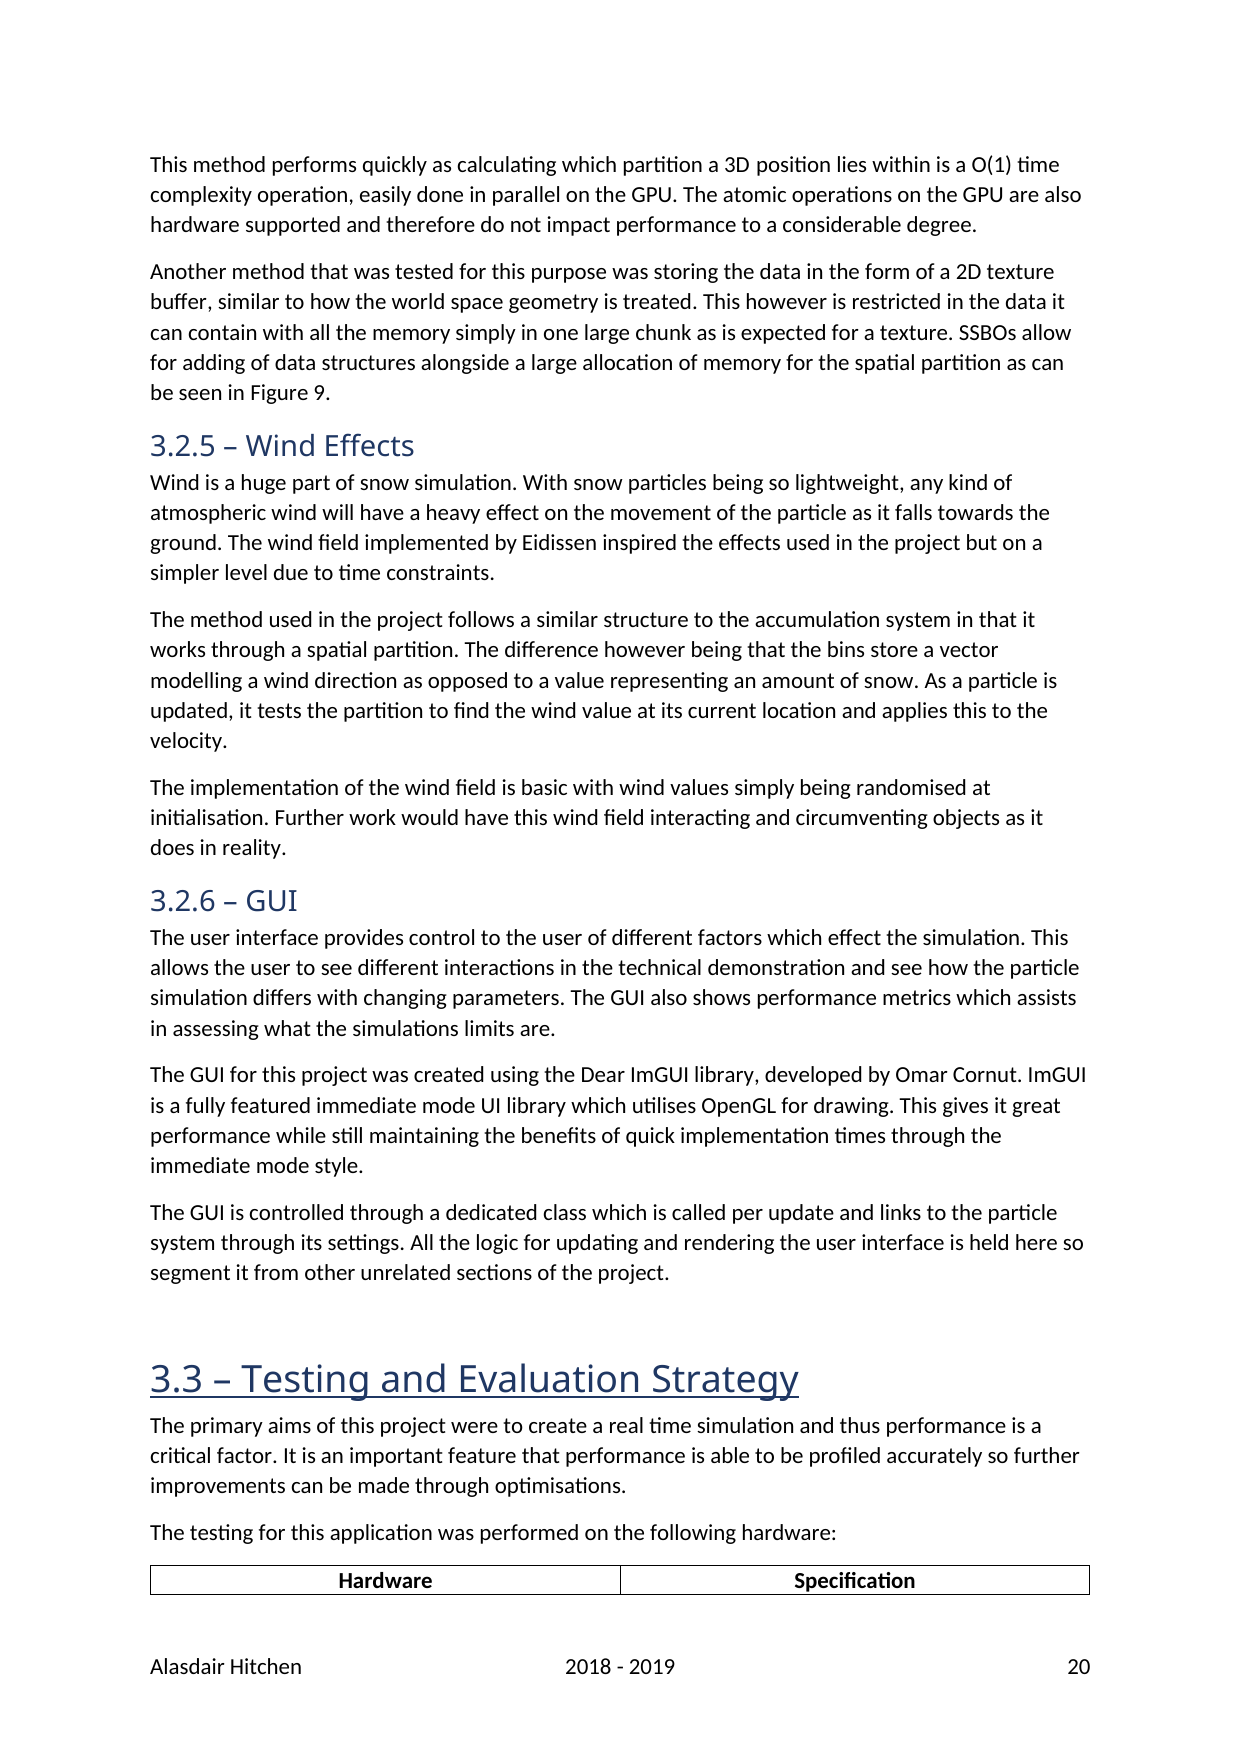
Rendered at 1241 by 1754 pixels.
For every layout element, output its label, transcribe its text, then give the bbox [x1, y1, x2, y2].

text The user interface provides control to the user of different factors which effect the simulation. This allows the user to see different interactions in the technical demonstration and see how the particle simulation differs with changing parameters. The GUI also shows performance metrics which assists in assessing what the simulations limits are. [150, 923, 1090, 1042]
table_header Hardware [151, 1566, 620, 1594]
text The GUI for this project was created using the Dear ImGUI library, developed by Omar Cornut. ImGUI is a fully featured immediate mode UI library which utilises OpenGL for drawing. This gives it great performance while still maintaining the benefits of quick implementation times through the immediate mode style. [150, 1061, 1090, 1179]
subtitle 3.2.5 – Wind Effects [150, 425, 1090, 465]
text The primary aims of this project were to create a real time simulation and thus performance is a critical factor. It is an important feature that performance is able to be profiled accurately so further improvements can be made through optimisations. [150, 1411, 1090, 1499]
subtitle 3.2.6 – GUI [150, 880, 1090, 920]
text Another method that was tested for this purpose was storing the data in the form of a 2D texture buffer, similar to how the world space geometry is treated. This however is restricted in the data it can contain with all the memory simply in one large chunk as is expected for a texture. SSBOs allow for adding of data structures alongside a large allocation of memory for the spatial partition as can be seen in Figure 9. [150, 257, 1090, 406]
table_header Specification [621, 1566, 1089, 1594]
text The implementation of the wind field is basic with wind values simply being randomised at initialisation. Further work would have this wind field interacting and circumventing objects as it does in reality. [150, 773, 1090, 861]
subtitle 3.3 – Testing and Evaluation Strategy [150, 1352, 1090, 1403]
text Wind is a huge part of snow simulation. With snow particles being so lightweight, any kind of atmospheric wind will have a heavy effect on the movement of the particle as it falls towards the ground. The wind field implemented by Eidissen inspired the effects used in the project but on a simpler level due to time constraints. [150, 468, 1090, 586]
text The method used in the project follows a similar structure to the accumulation system in that it works through a spatial partition. The difference however being that the bins store a vector modelling a wind direction as opposed to a value representing an amount of snow. As a particle is updated, it tests the partition to find the wind value at its current location and applies this to the velocity. [150, 605, 1090, 754]
text The GUI is controlled through a dedicated class which is called per update and links to the particle system through its settings. All the logic for updating and rendering the user interface is held here so segment it from other unrelated sections of the project. [150, 1198, 1090, 1287]
text This method performs quickly as calculating which partition a 3D position lies within is a O(1) time complexity operation, easily done in parallel on the GPU. The atomic operations on the GPU are also hardware supported and therefore do not impact performance to a considerable degree. [150, 150, 1090, 238]
text The testing for this application was performed on the following hardware: [150, 1518, 1090, 1546]
